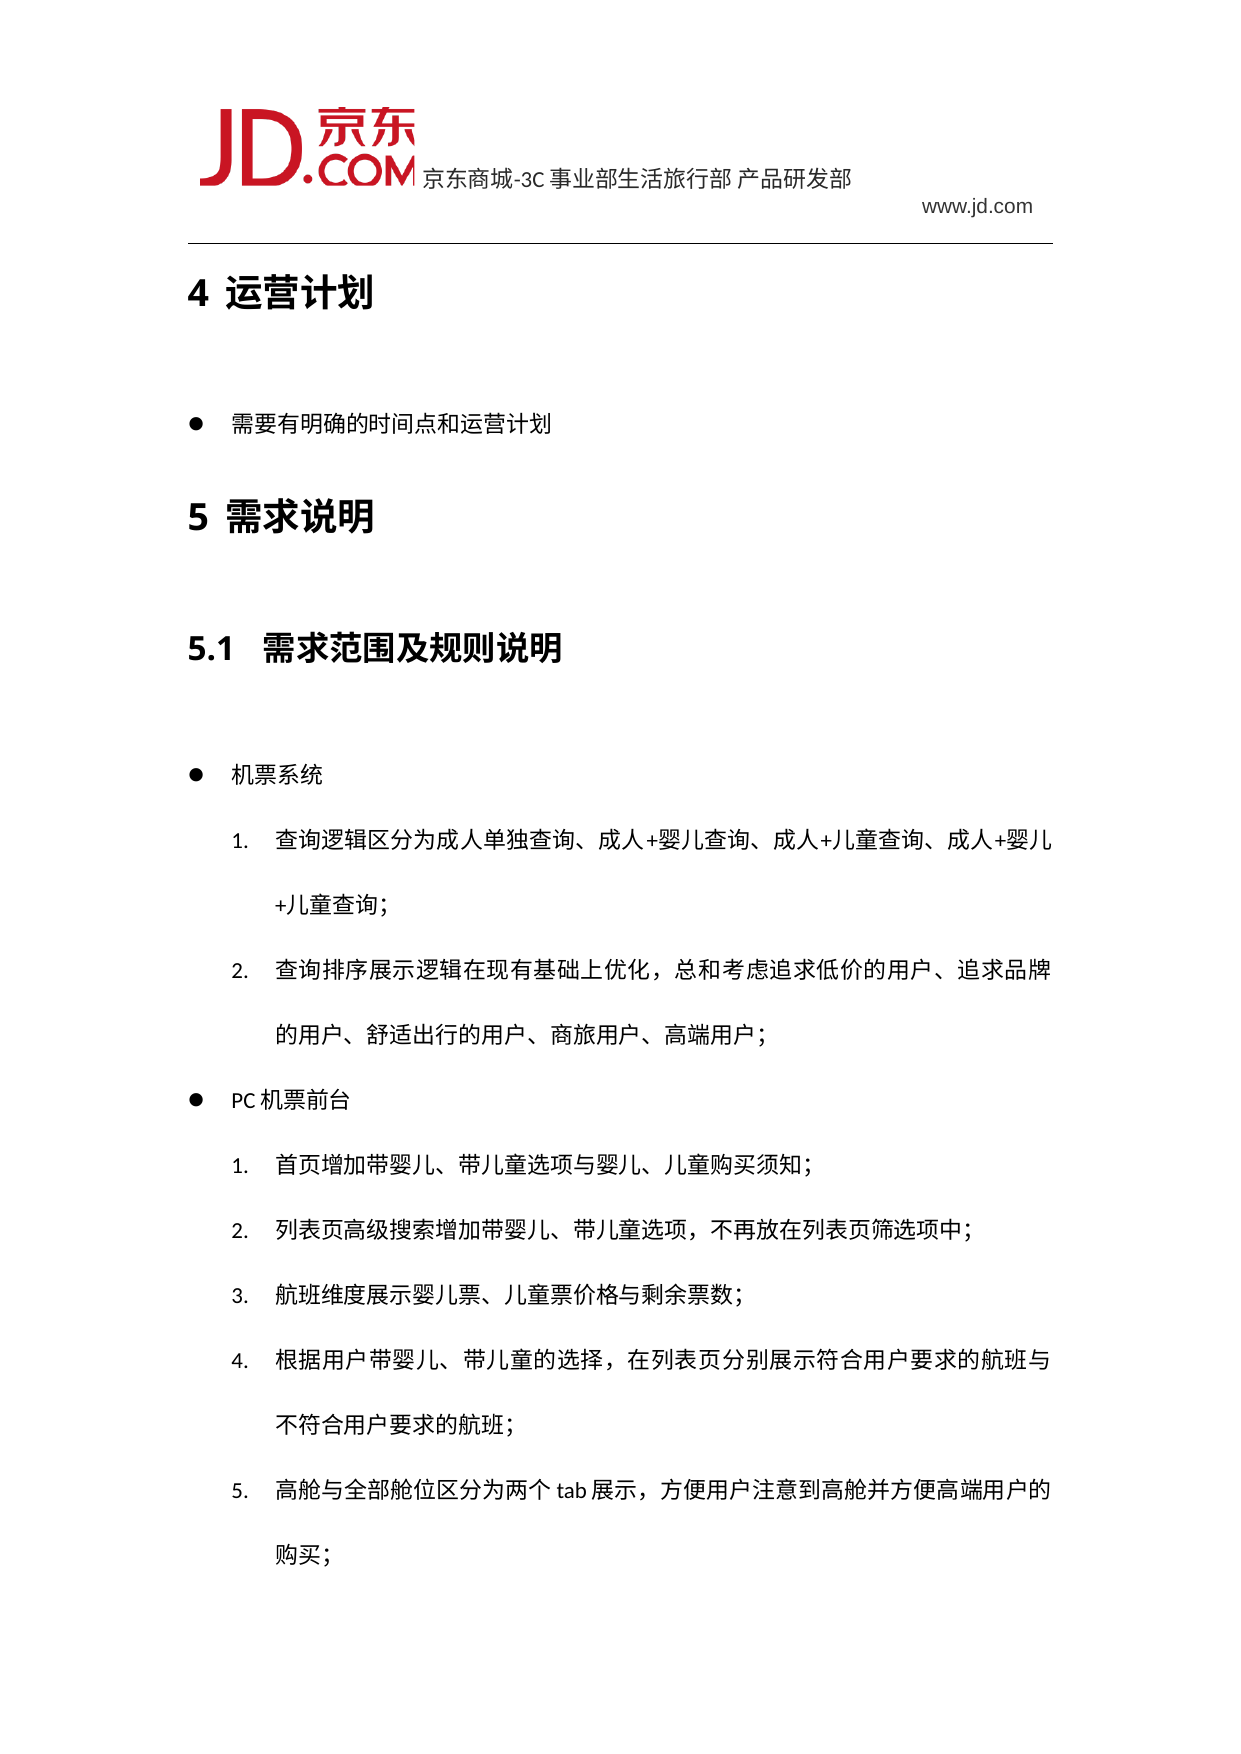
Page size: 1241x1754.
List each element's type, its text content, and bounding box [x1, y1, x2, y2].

list 机票系统 [187, 741, 1053, 806]
picture [198, 107, 414, 185]
subtitle 需求说明 [187, 482, 1053, 547]
list 高舱与全部舱位区分为两个tab展示，方便用户注意到高舱并方便高端用户的购买； [231, 1456, 1053, 1586]
list 航班维度展示婴儿票、儿童票价格与剩余票数； [231, 1261, 1053, 1326]
list PC机票前台 [187, 1066, 1053, 1131]
list 根据用户带婴儿、带儿童的选择，在列表页分别展示符合用户要求的航班与不符合用户要求的航班； [231, 1326, 1053, 1456]
list 需要有明确的时间点和运营计划 [187, 389, 1053, 454]
list 首页增加带婴儿、带儿童选项与婴儿、儿童购买须知； [231, 1131, 1053, 1196]
list 查询逻辑区分为成人单独查询、成人+婴儿查询、成人+儿童查询、成人+婴儿+儿童查询； [231, 806, 1053, 936]
list 列表页高级搜索增加带婴儿、带儿童选项，不再放在列表页筛选项中； [231, 1196, 1053, 1261]
list 查询排序展示逻辑在现有基础上优化，总和考虑追求低价的用户、追求品牌的用户、舒适出行的用户、商旅用户、高端用户； [231, 936, 1053, 1066]
subtitle 运营计划 [187, 258, 1053, 323]
subtitle 需求范围及规则说明 [187, 613, 1053, 678]
